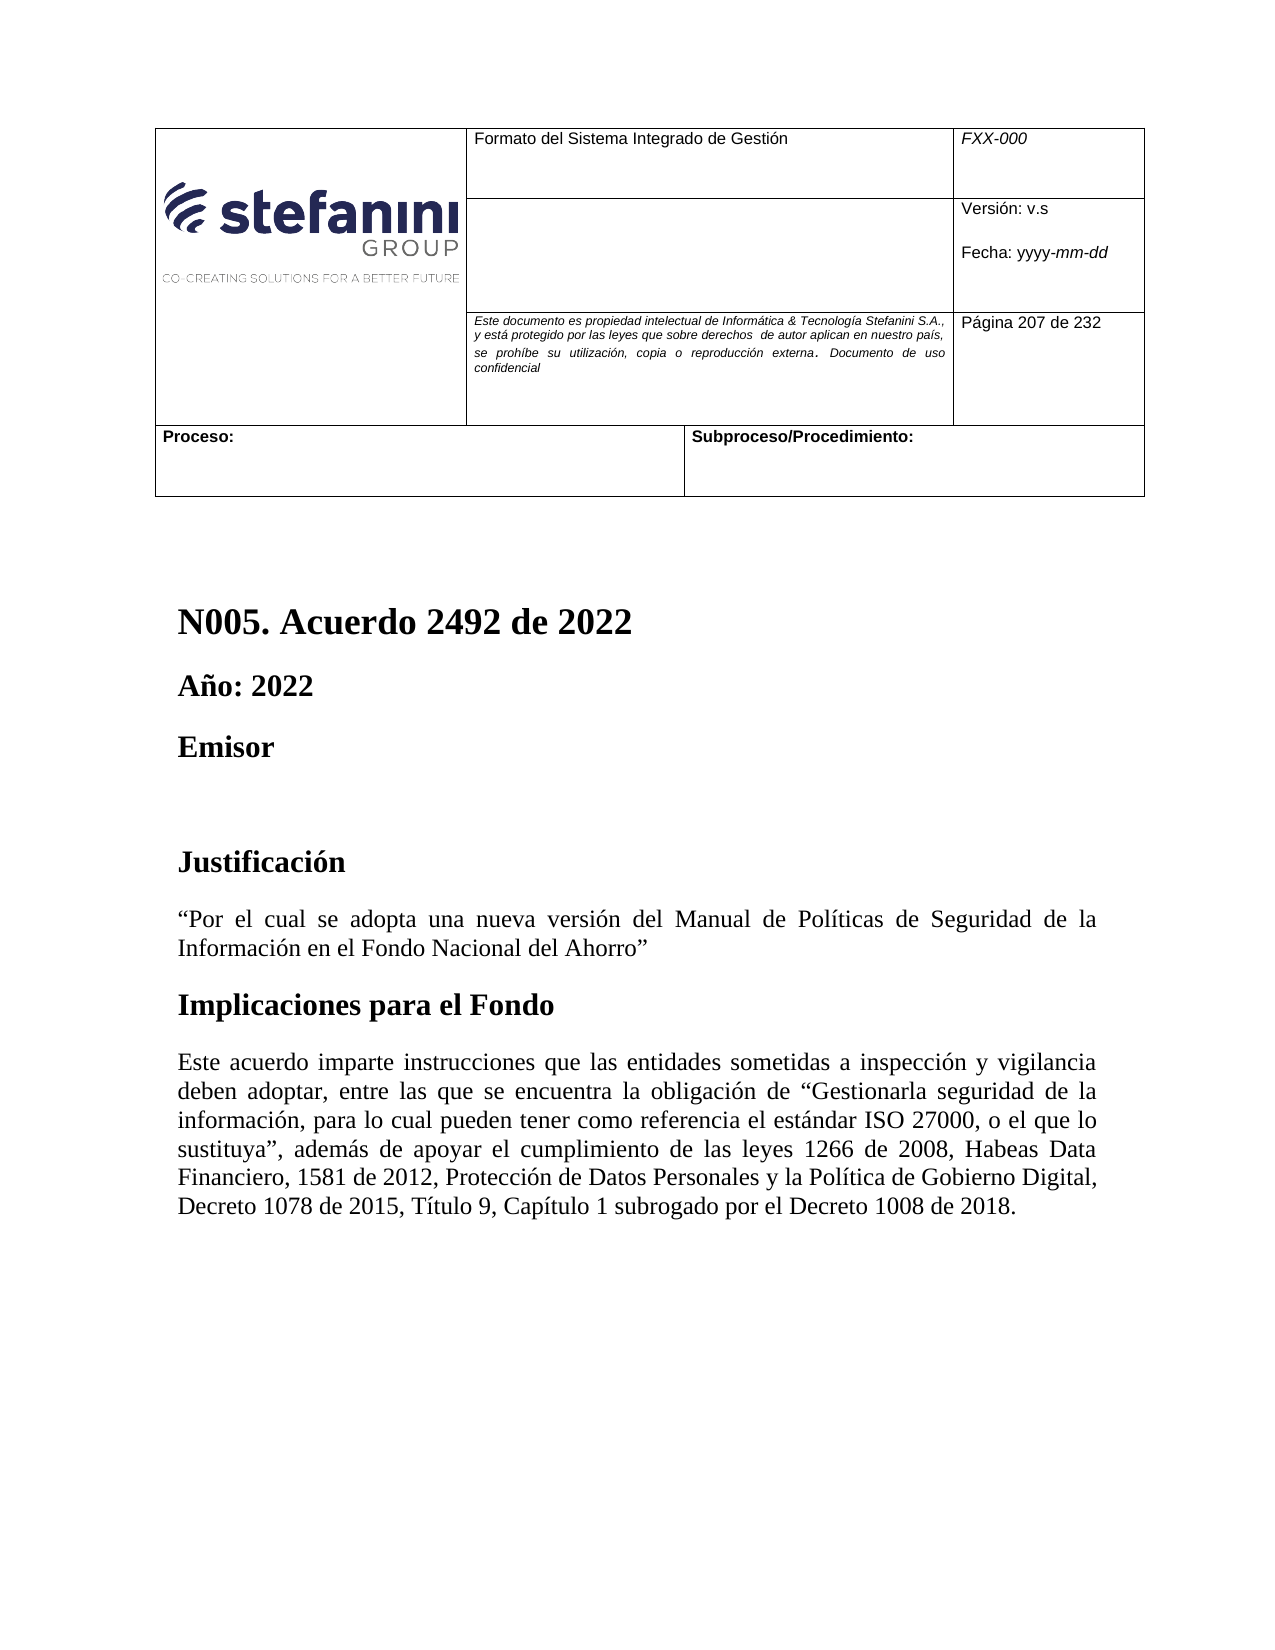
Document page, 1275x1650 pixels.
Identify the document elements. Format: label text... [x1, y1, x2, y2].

text “Por el cual se adopta una nueva versión del Manual de Políticas de Seguridad de la Información en el Fondo Nacional del Ahorro” [177, 904, 1098, 962]
subtitle Implicaciones para el Fondo [177, 987, 1098, 1022]
text Este acuerdo imparte instrucciones que las entidades sometidas a inspección y vigilancia deben adoptar, entre las que se encuentra la obligación de “Gestionarla seguridad de la información, para lo cual pueden tener como referencia el estándar ISO 27000, o el que lo sustituya”, además de apoyar el cumplimiento de las leyes 1266 de 2008, Habeas Data Financiero, 1581 de 2012, Protección de Datos Personales y la Política de Gobierno Digital, Decreto 1078 de 2015, Título 9, Capítulo 1 subrogado por el Decreto 1008 de 2018. [177, 1047, 1098, 1220]
subtitle Emisor [177, 728, 1098, 764]
picture [162, 182, 460, 286]
subtitle N005. Acuerdo 2492 de 2022 [177, 599, 1098, 642]
subtitle Año: 2022 [177, 667, 1098, 703]
subtitle Justificación [177, 843, 1098, 879]
